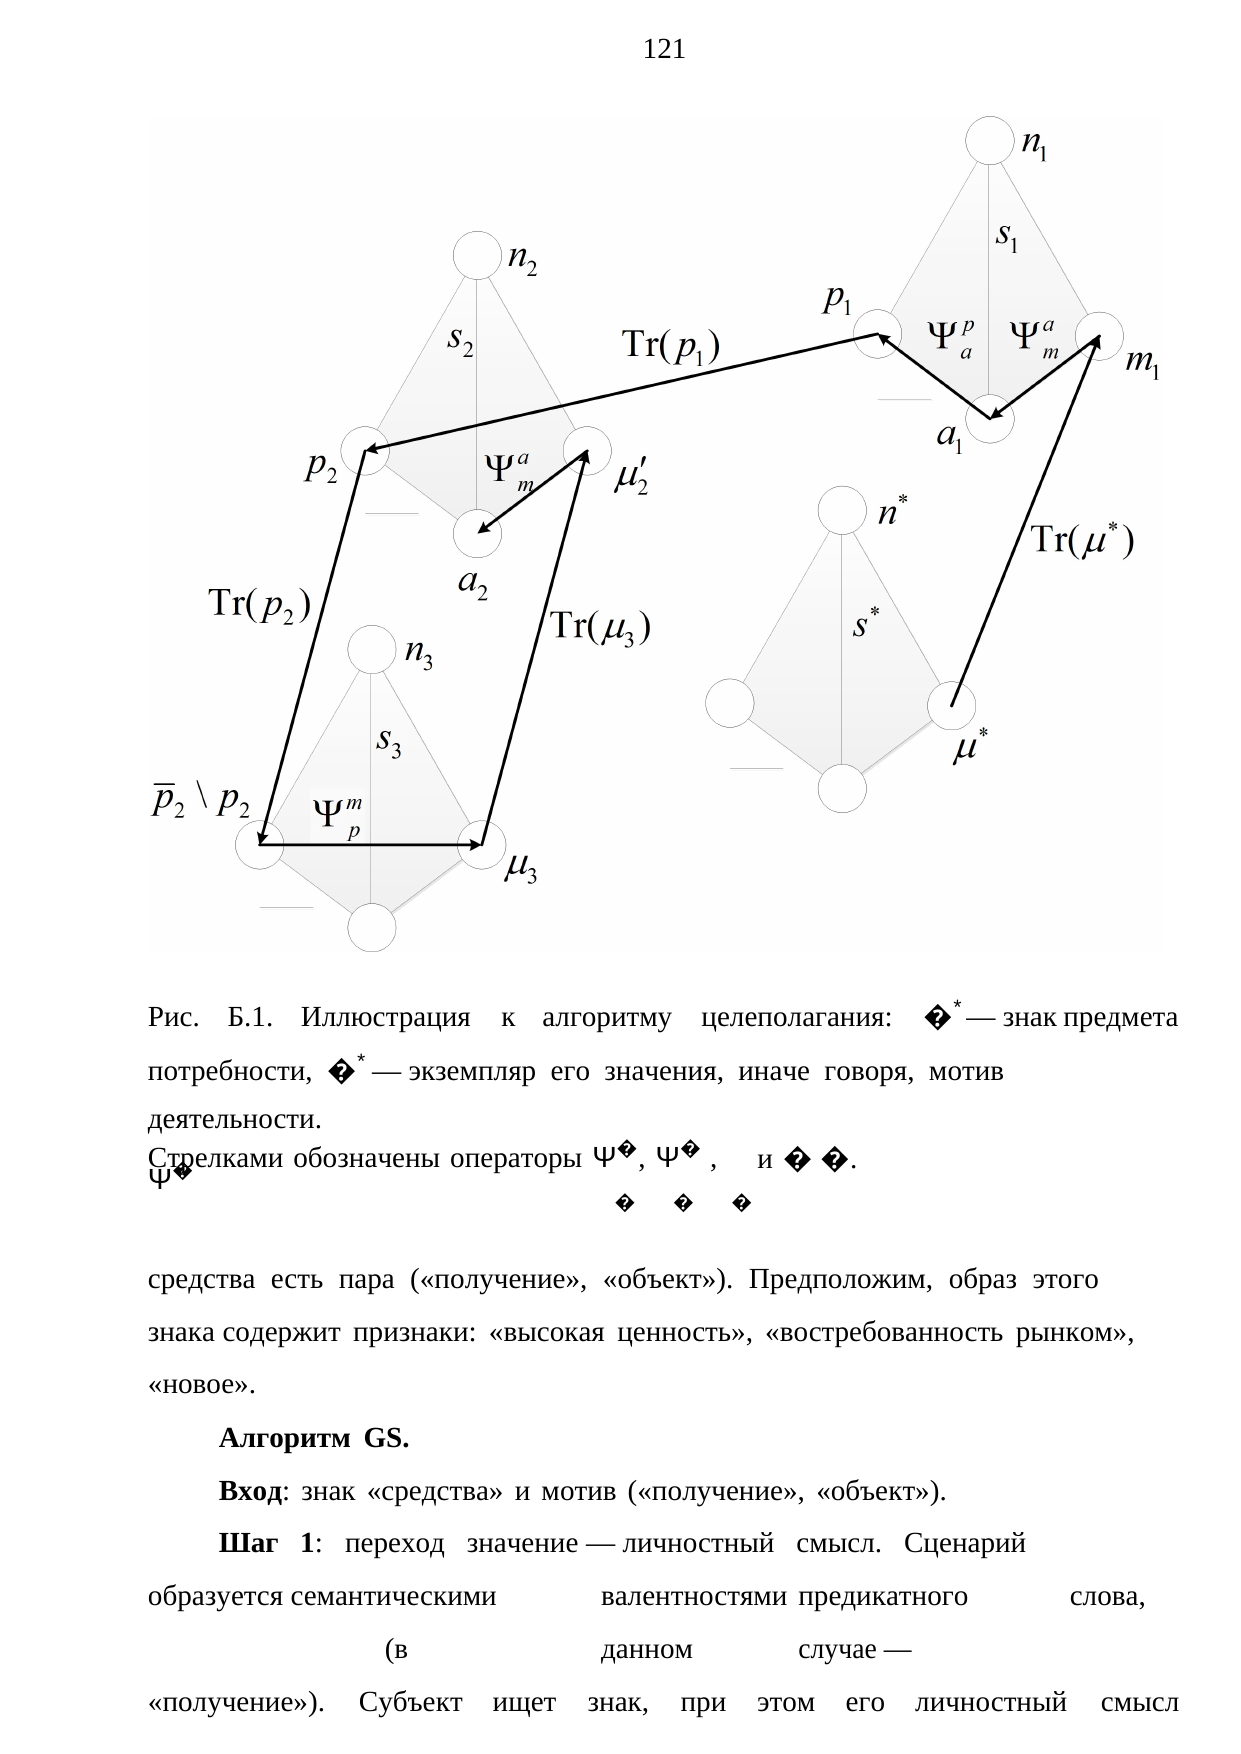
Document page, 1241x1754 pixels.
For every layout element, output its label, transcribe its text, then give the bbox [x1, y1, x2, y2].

text Стрелками обозначены операторы Ψ�, Ψ� , Ψ� [148, 1150, 747, 1194]
text Вход: знак «средства» и мотив («получение», «объект»). [218, 1473, 1192, 1506]
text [148, 1684, 1181, 1718]
picture [147, 116, 1163, 952]
subtitle Алгоритм GS. [218, 1420, 1192, 1453]
text средства есть пара («получение», «объект»). Предположим, образ этого знака содержит признаки: «высокая ценность», «востребованность рынком», «новое». [148, 1261, 1181, 1400]
text и � �. [799, 1153, 833, 1172]
text и � �. [757, 1153, 796, 1172]
text Рис. Б.1. Иллюстрация к алгоритму целеполагания: �* — знак предмета потребности, �* — экземпляр его значения, иначе говоря, мотив деятельности. [148, 995, 1181, 1135]
text и � �. [836, 1153, 1192, 1172]
text � � � [174, 1194, 1192, 1214]
text Шаг 1: переход значение — личностный смысл. Сценарий образуется семантическими валентностями предикатного слова, (в данном случае — [148, 1526, 1181, 1664]
